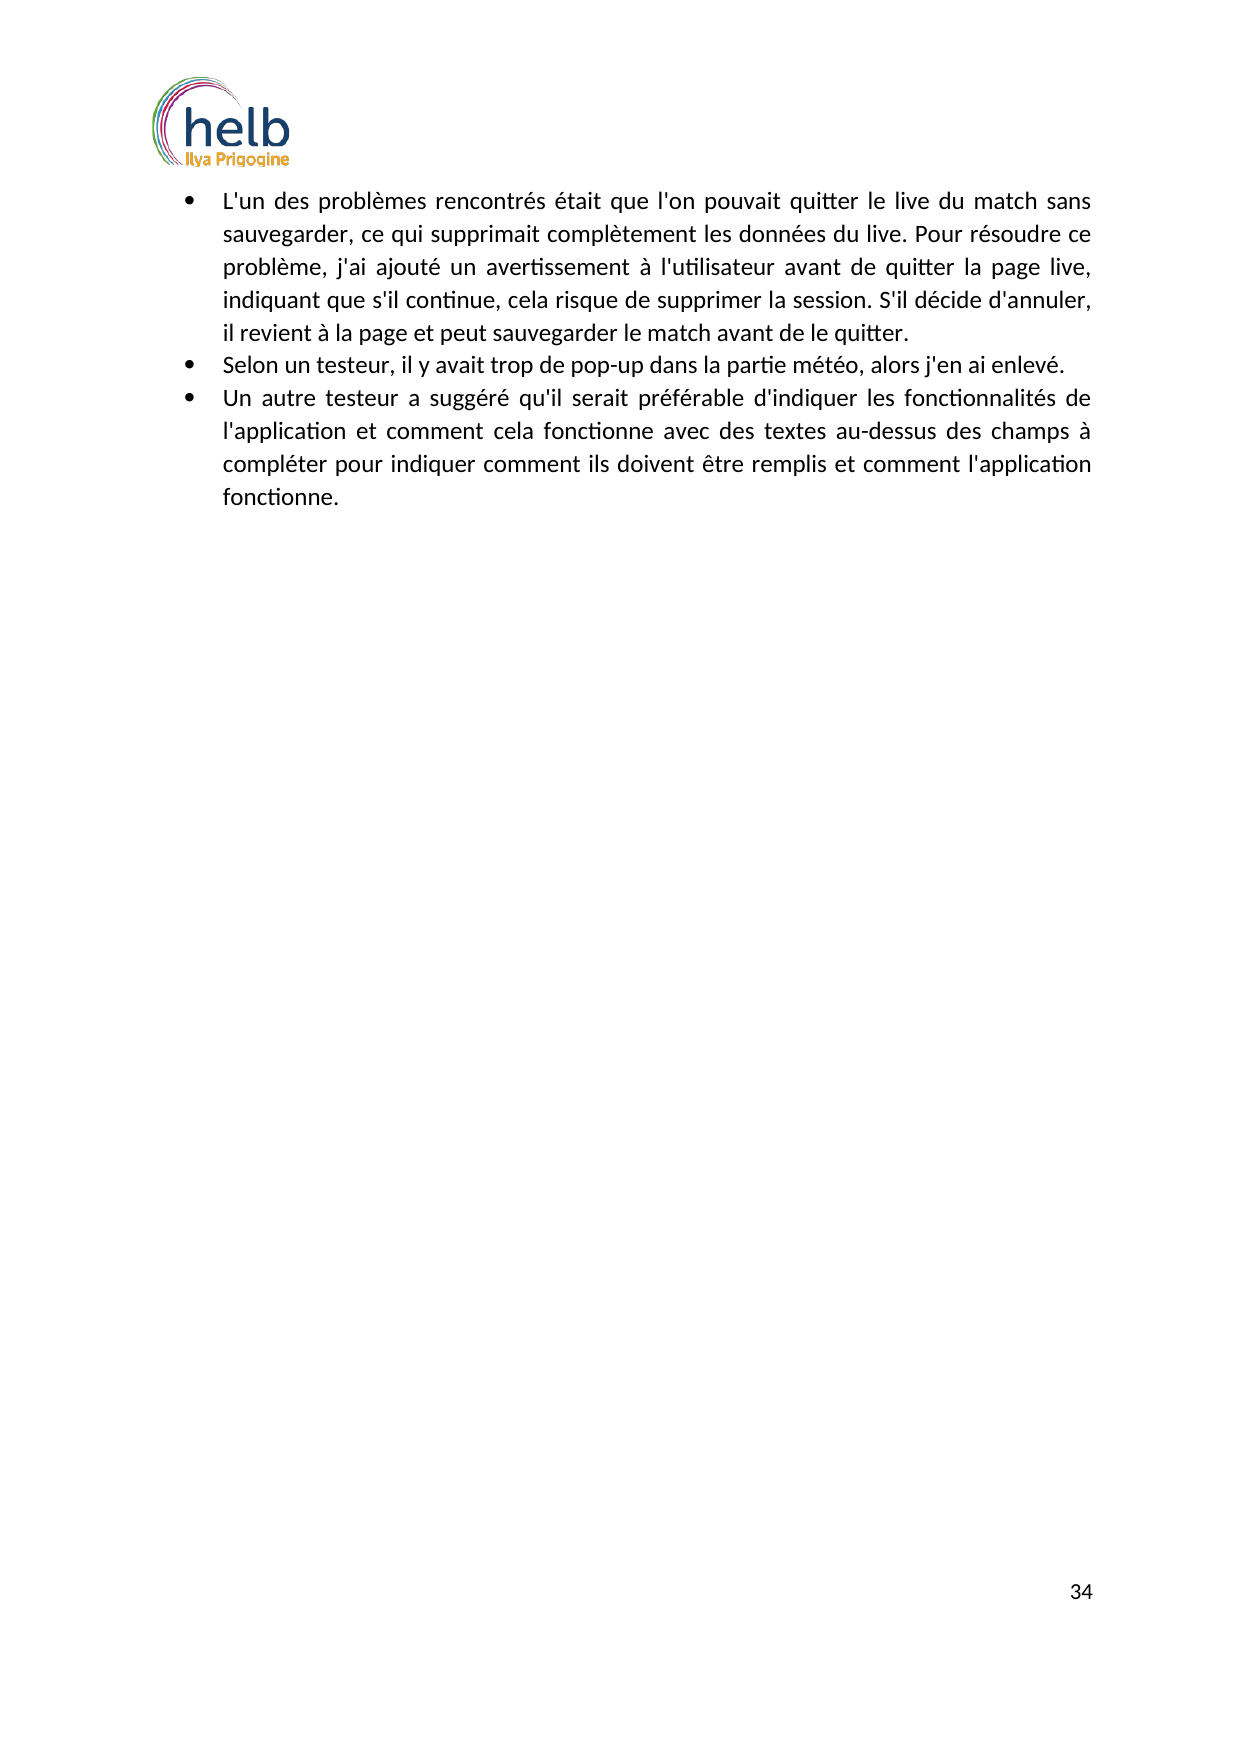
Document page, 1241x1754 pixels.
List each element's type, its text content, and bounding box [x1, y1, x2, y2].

list L'un des problèmes rencontrés était que l'on pouvait quitter le live du match sans sauvegarder, ce qui supprimait complètement les données du live. Pour résoudre ce problème, j'ai ajouté un avertissement à l'utilisateur avant de quitter la page live, indiquant que s'il continue, cela risque de supprimer la session. S'il décide d'annuler, il revient à la page et peut sauvegarder le match avant de le quitter. [185, 185, 1093, 347]
list Selon un testeur, il y avait trop de pop-up dans la partie météo, alors j'en ai enlevé. [185, 349, 1093, 380]
list Un autre testeur a suggéré qu'il serait préférable d'indiquer les fonctionnalités de l'application et comment cela fonctionne avec des textes au-dessus des champs à compléter pour indiquer comment ils doivent être remplis et comment l'application fonctionne. [185, 382, 1093, 512]
picture [147, 73, 296, 167]
